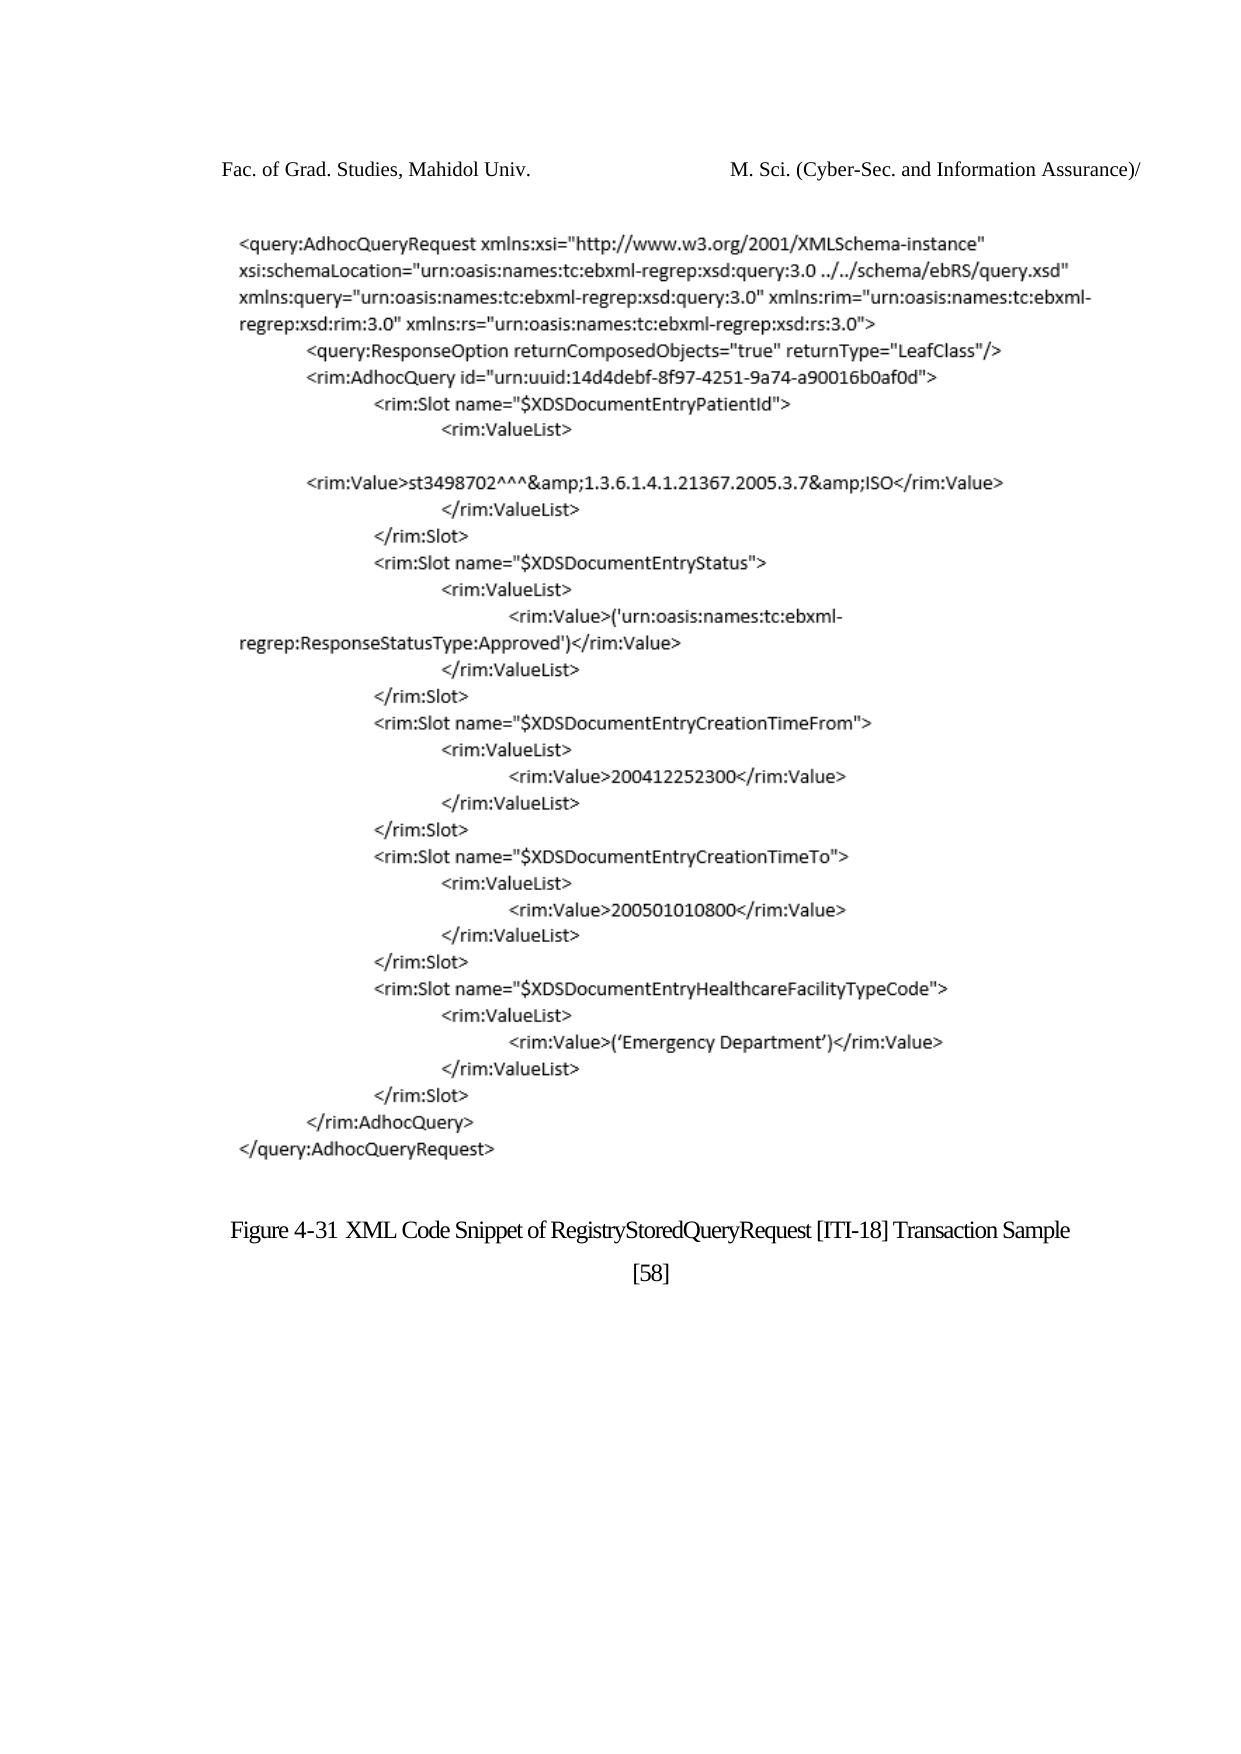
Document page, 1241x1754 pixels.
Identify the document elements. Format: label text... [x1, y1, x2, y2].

picture [221, 221, 1147, 1202]
text Figure 4-25 XML Code Snippet of RegistryStoredQueryRequest [ITI-18] Transaction Sample [58] [209, 1215, 1092, 1287]
